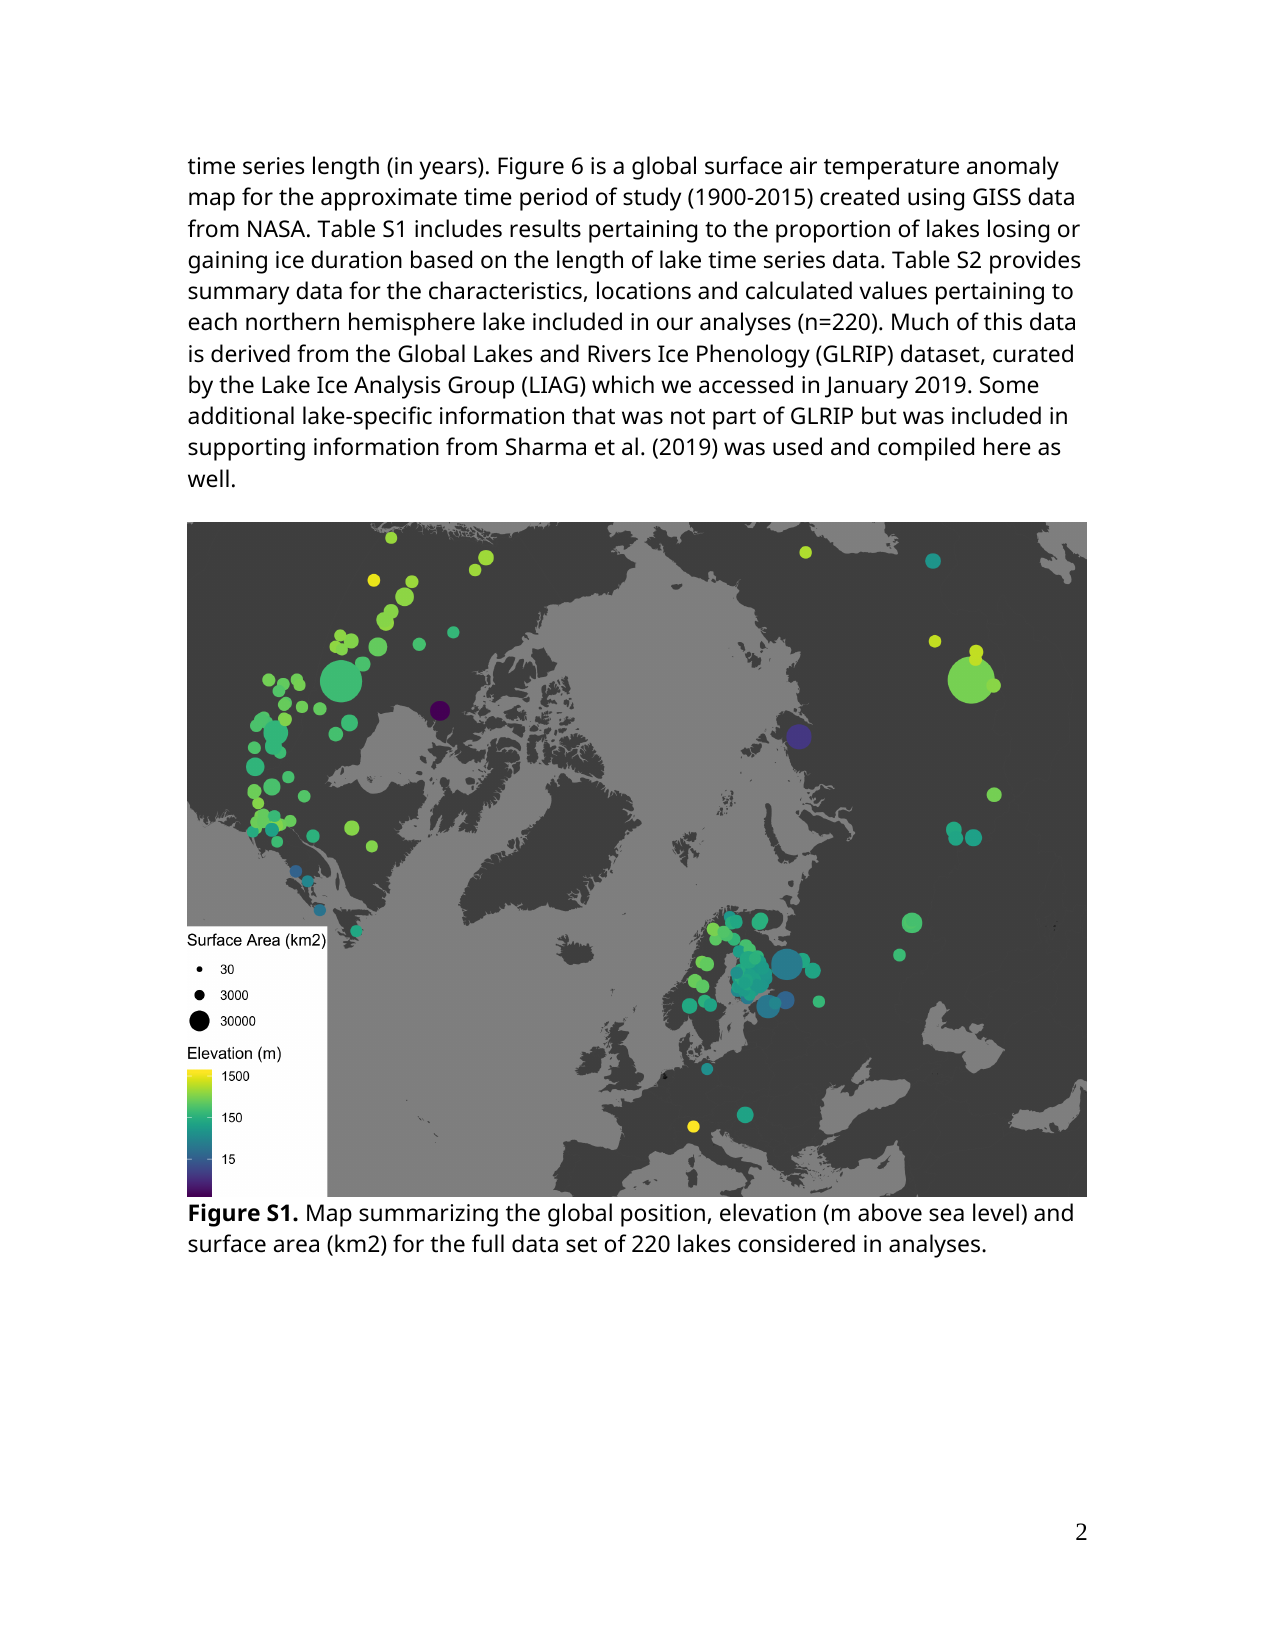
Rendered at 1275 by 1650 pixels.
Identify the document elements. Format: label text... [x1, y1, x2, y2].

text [187, 150, 1087, 494]
text Figure S1. Map summarizing the global position, elevation (m above sea level) and surface area (km2) for the full data set of 220 lakes considered in analyses. [187, 1197, 1087, 1259]
picture [187, 522, 1087, 1197]
